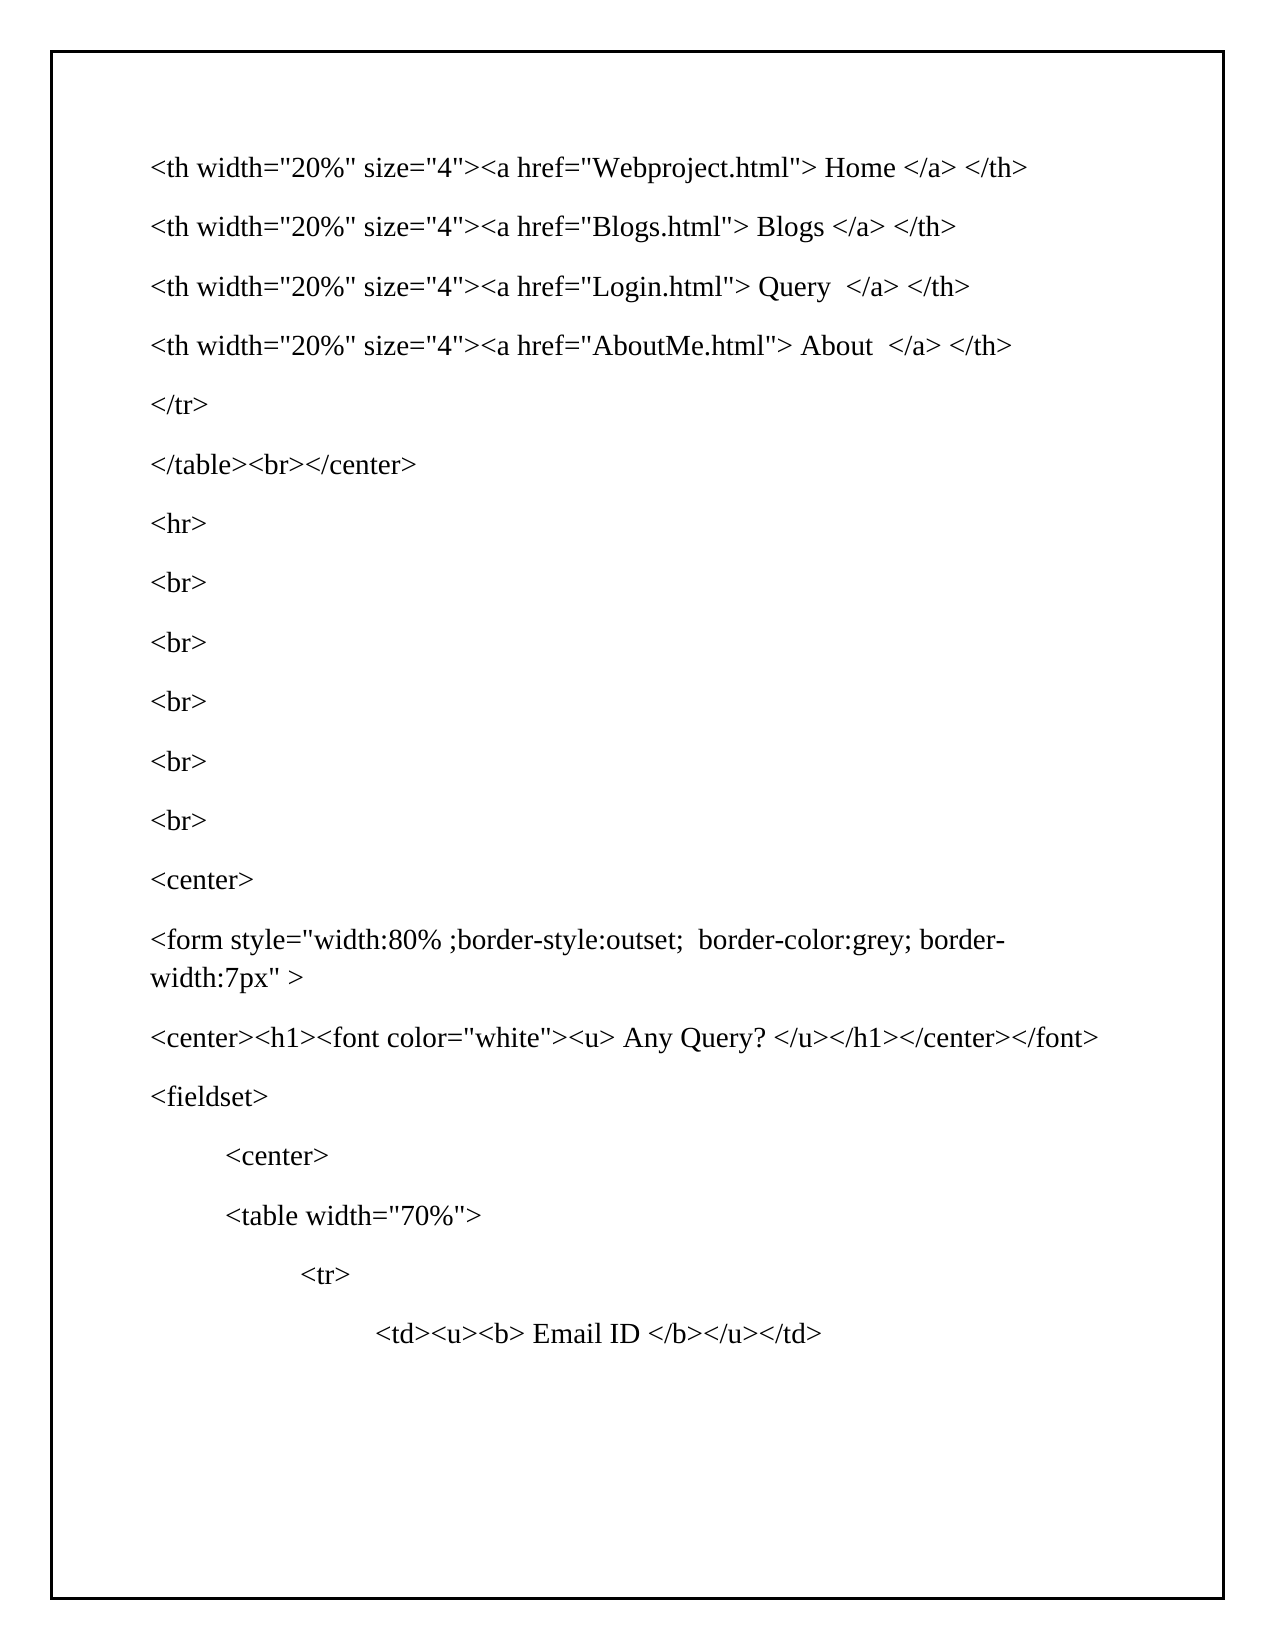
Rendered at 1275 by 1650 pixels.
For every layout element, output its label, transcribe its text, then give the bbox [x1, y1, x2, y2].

text <tr> [150, 1257, 1125, 1291]
text </tr> [150, 387, 1125, 421]
text <br> [150, 744, 1125, 777]
text <th width="20%" size="4"><a href="Blogs.html"> Blogs </a> </th> [150, 209, 1125, 243]
text <br> [150, 803, 1125, 837]
text <br> [150, 566, 1125, 599]
text <center><h1><font color="white"><u> Any Query? </u></h1></center></font> [150, 1020, 1125, 1053]
text <th width="20%" size="4"><a href="Webproject.html"> Home </a> </th> [150, 150, 1125, 183]
text <center> [150, 862, 1125, 896]
text <fieldset> [150, 1079, 1125, 1113]
text </table><br></center> [150, 447, 1125, 480]
text <br> [150, 684, 1125, 718]
text <br> [150, 625, 1125, 658]
text <td><u><b> Email ID </b></u></td> [150, 1317, 1125, 1350]
text <th width="20%" size="4"><a href="AboutMe.html"> About </a> </th> [150, 328, 1125, 362]
text <th width="20%" size="4"><a href="Login.html"> Query </a> </th> [150, 269, 1125, 302]
text <hr> [150, 506, 1125, 540]
text <center> [150, 1138, 1125, 1172]
text <table width="70%"> [150, 1198, 1125, 1231]
text <form style="width:80% ;border-style:outset; border-color:grey; border-width:7px" > [150, 922, 1125, 994]
